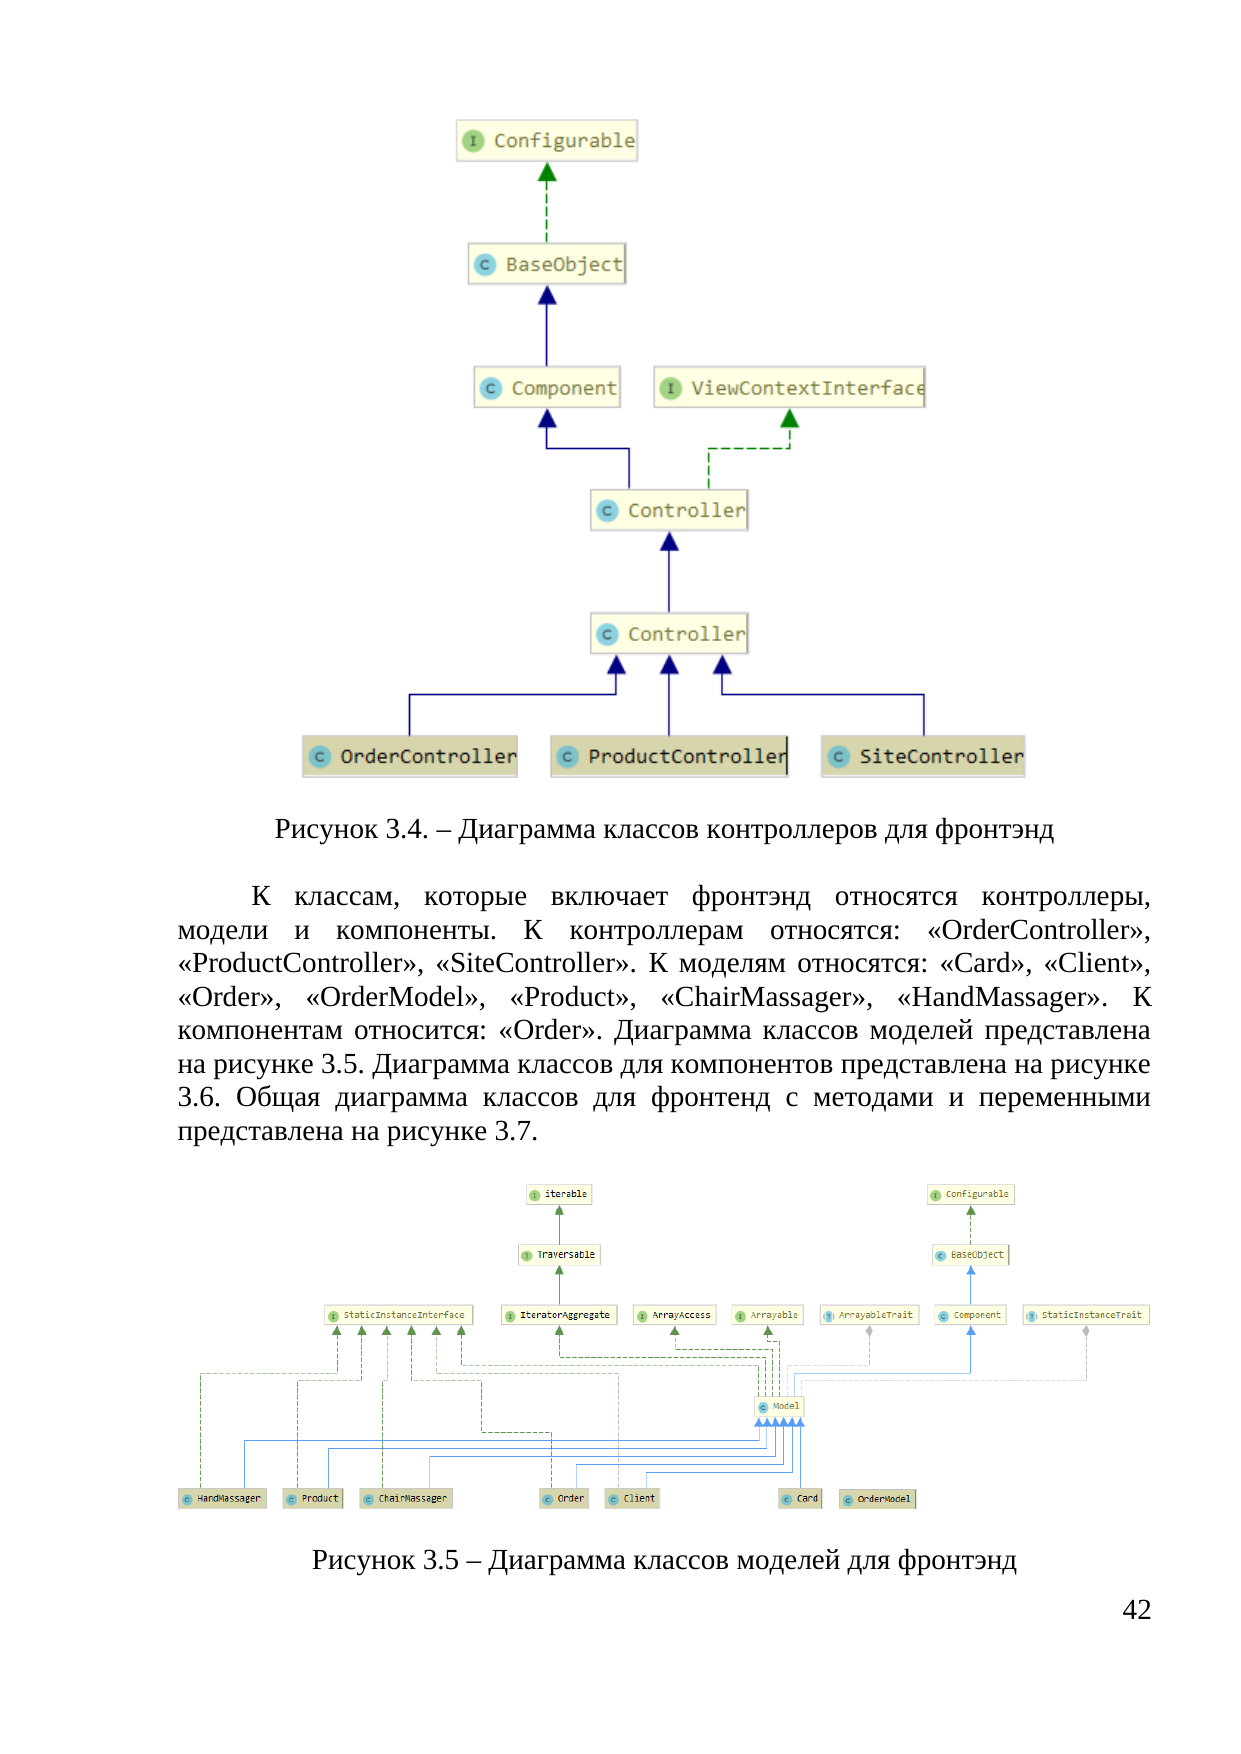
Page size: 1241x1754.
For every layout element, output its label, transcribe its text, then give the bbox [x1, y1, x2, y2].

text Рисунок 3.4. – Диаграмма классов контроллеров для фронтэнд [177, 811, 1152, 845]
text Рисунок 3.5 – Диаграмма классов моделей для фронтэнд [177, 1542, 1152, 1575]
picture [177, 1180, 1152, 1509]
text К классам, которые включает фронтэнд относятся контроллеры, модели и компоненты. К контроллерам относятся: «OrderController», «ProductController», «SiteController». К моделям относятся: «Cаrd», «Client», «Order», «OrderModel», «Product», «ChаirMаssаger», «HаndMаssаger». К компонентам относится: «Order». Диаграмма классов моделей представлена на рисунке 3.5. Диаграмма классов для компонентов представлена на рисунке 3.6. Общая диаграмма классов для фронтенд с методами и переменными представлена на рисунке 3.7. [177, 878, 1152, 1147]
picture [297, 118, 1031, 778]
